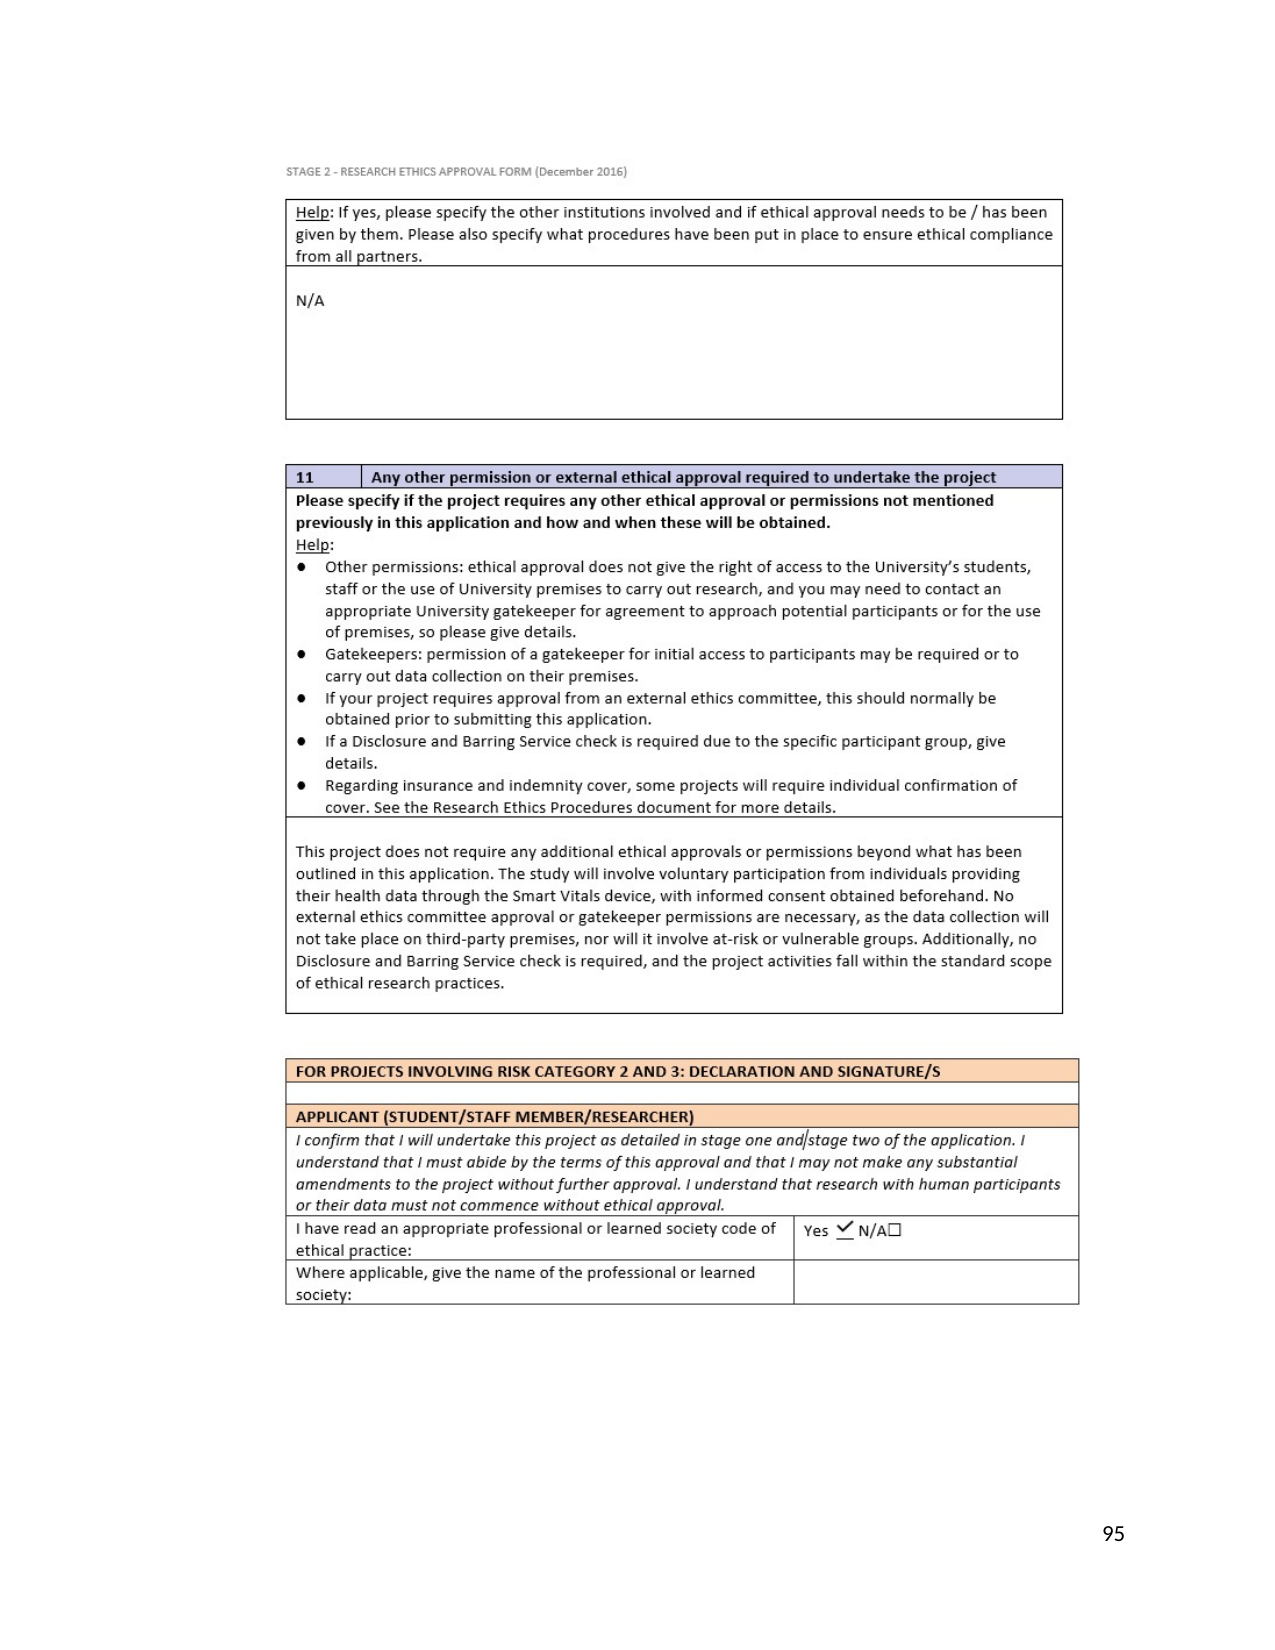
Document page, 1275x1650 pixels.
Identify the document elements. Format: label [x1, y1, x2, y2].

picture [225, 150, 1125, 1385]
